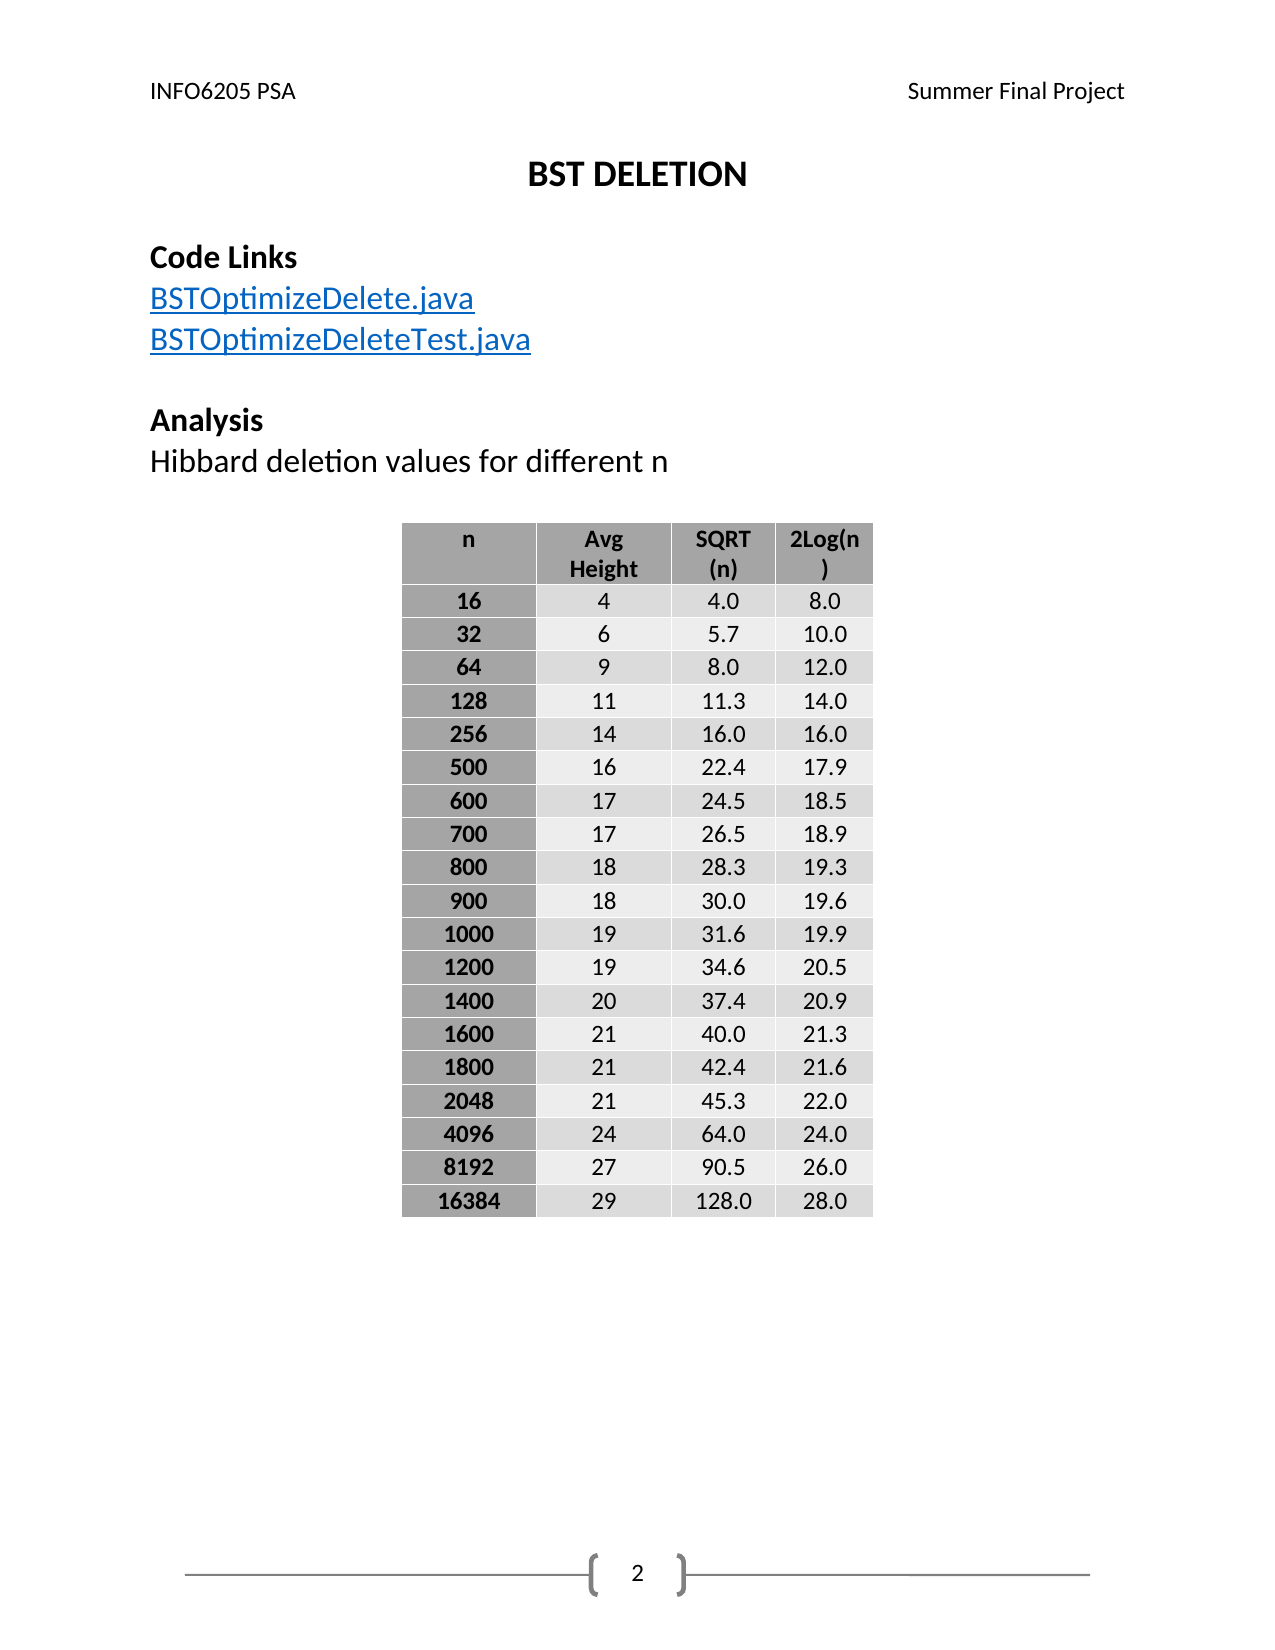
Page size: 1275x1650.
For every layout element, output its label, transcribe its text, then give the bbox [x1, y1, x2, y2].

table_cell 9 [537, 651, 671, 684]
table_cell 16 [402, 585, 536, 617]
table_cell 19 [537, 951, 671, 984]
table_cell 64 [402, 651, 536, 684]
table_header 2Log(n) [776, 523, 873, 584]
table_cell 17 [537, 818, 671, 850]
table_cell 42.4 [672, 1051, 775, 1084]
table_cell 22.0 [776, 1085, 873, 1117]
table_cell 21 [537, 1018, 671, 1050]
table_cell 37.4 [672, 985, 775, 1017]
table_cell 10.0 [776, 618, 873, 650]
table_cell 18.9 [776, 818, 873, 850]
table_cell 21.3 [776, 1018, 873, 1050]
text Hibbard deletion values for different n [150, 440, 1125, 481]
table_cell 21 [537, 1051, 671, 1084]
table_cell 20.5 [776, 951, 873, 984]
table_cell 64.0 [672, 1118, 775, 1150]
table_cell 5.7 [672, 618, 775, 650]
table_cell 6 [537, 618, 671, 650]
table_cell 8.0 [672, 651, 775, 684]
table_cell 20.9 [776, 985, 873, 1017]
table_cell 26.0 [776, 1151, 873, 1184]
table_cell 14 [537, 718, 671, 750]
table_cell 11.3 [672, 685, 775, 717]
table_cell 24.0 [776, 1118, 873, 1150]
text BSTOptimizeDelete.java [150, 277, 1125, 318]
table_cell 28.0 [776, 1185, 873, 1217]
table_header n [402, 523, 536, 584]
subtitle Code Links [150, 237, 1125, 277]
table_cell 1200 [402, 951, 536, 984]
table_header Avg Height [537, 523, 671, 584]
table_cell 18 [537, 851, 671, 884]
table_cell 30.0 [672, 885, 775, 917]
table_cell 16.0 [672, 718, 775, 750]
table_cell 34.6 [672, 951, 775, 984]
table_cell 1800 [402, 1051, 536, 1084]
table_cell 1000 [402, 918, 536, 950]
table_cell 29 [537, 1185, 671, 1217]
table_cell 19.9 [776, 918, 873, 950]
table_cell 40.0 [672, 1018, 775, 1050]
table_cell 4.0 [672, 585, 775, 617]
table_cell 22.4 [672, 751, 775, 784]
table_cell 2048 [402, 1085, 536, 1117]
table_cell 128 [402, 685, 536, 717]
table_cell 32 [402, 618, 536, 650]
table_cell 800 [402, 851, 536, 884]
table_cell 18.5 [776, 785, 873, 817]
table_header SQRT (n) [672, 523, 775, 584]
table_cell 16384 [402, 1185, 536, 1217]
table_cell 1400 [402, 985, 536, 1017]
table_cell 26.5 [672, 818, 775, 850]
table_cell 21.6 [776, 1051, 873, 1084]
table_cell 31.6 [672, 918, 775, 950]
table_cell 45.3 [672, 1085, 775, 1117]
table_cell 12.0 [776, 651, 873, 684]
table_cell 19 [537, 918, 671, 950]
table_cell 256 [402, 718, 536, 750]
table_cell 24 [537, 1118, 671, 1150]
table_cell 19.6 [776, 885, 873, 917]
table_cell 14.0 [776, 685, 873, 717]
table_cell 90.5 [672, 1151, 775, 1184]
table_cell 24.5 [672, 785, 775, 817]
table_cell 8.0 [776, 585, 873, 617]
table_cell 20 [537, 985, 671, 1017]
table_cell 19.3 [776, 851, 873, 884]
text BSTOptimizeDeleteTest.java [150, 318, 1125, 359]
subtitle BST DELETION [150, 150, 1125, 196]
table_cell 900 [402, 885, 536, 917]
table_cell 16 [537, 751, 671, 784]
table_cell 500 [402, 751, 536, 784]
table_cell 16.0 [776, 718, 873, 750]
table_cell 1600 [402, 1018, 536, 1050]
table_cell 600 [402, 785, 536, 817]
table_cell 17.9 [776, 751, 873, 784]
subtitle Analysis [150, 399, 1125, 440]
table_cell 700 [402, 818, 536, 850]
table_cell 4096 [402, 1118, 536, 1150]
table_cell 28.3 [672, 851, 775, 884]
table_cell 128.0 [672, 1185, 775, 1217]
table_cell 11 [537, 685, 671, 717]
table_cell 17 [537, 785, 671, 817]
table_cell 18 [537, 885, 671, 917]
table_cell 21 [537, 1085, 671, 1117]
table_cell 8192 [402, 1151, 536, 1184]
table_cell 27 [537, 1151, 671, 1184]
table_cell 4 [537, 585, 671, 617]
